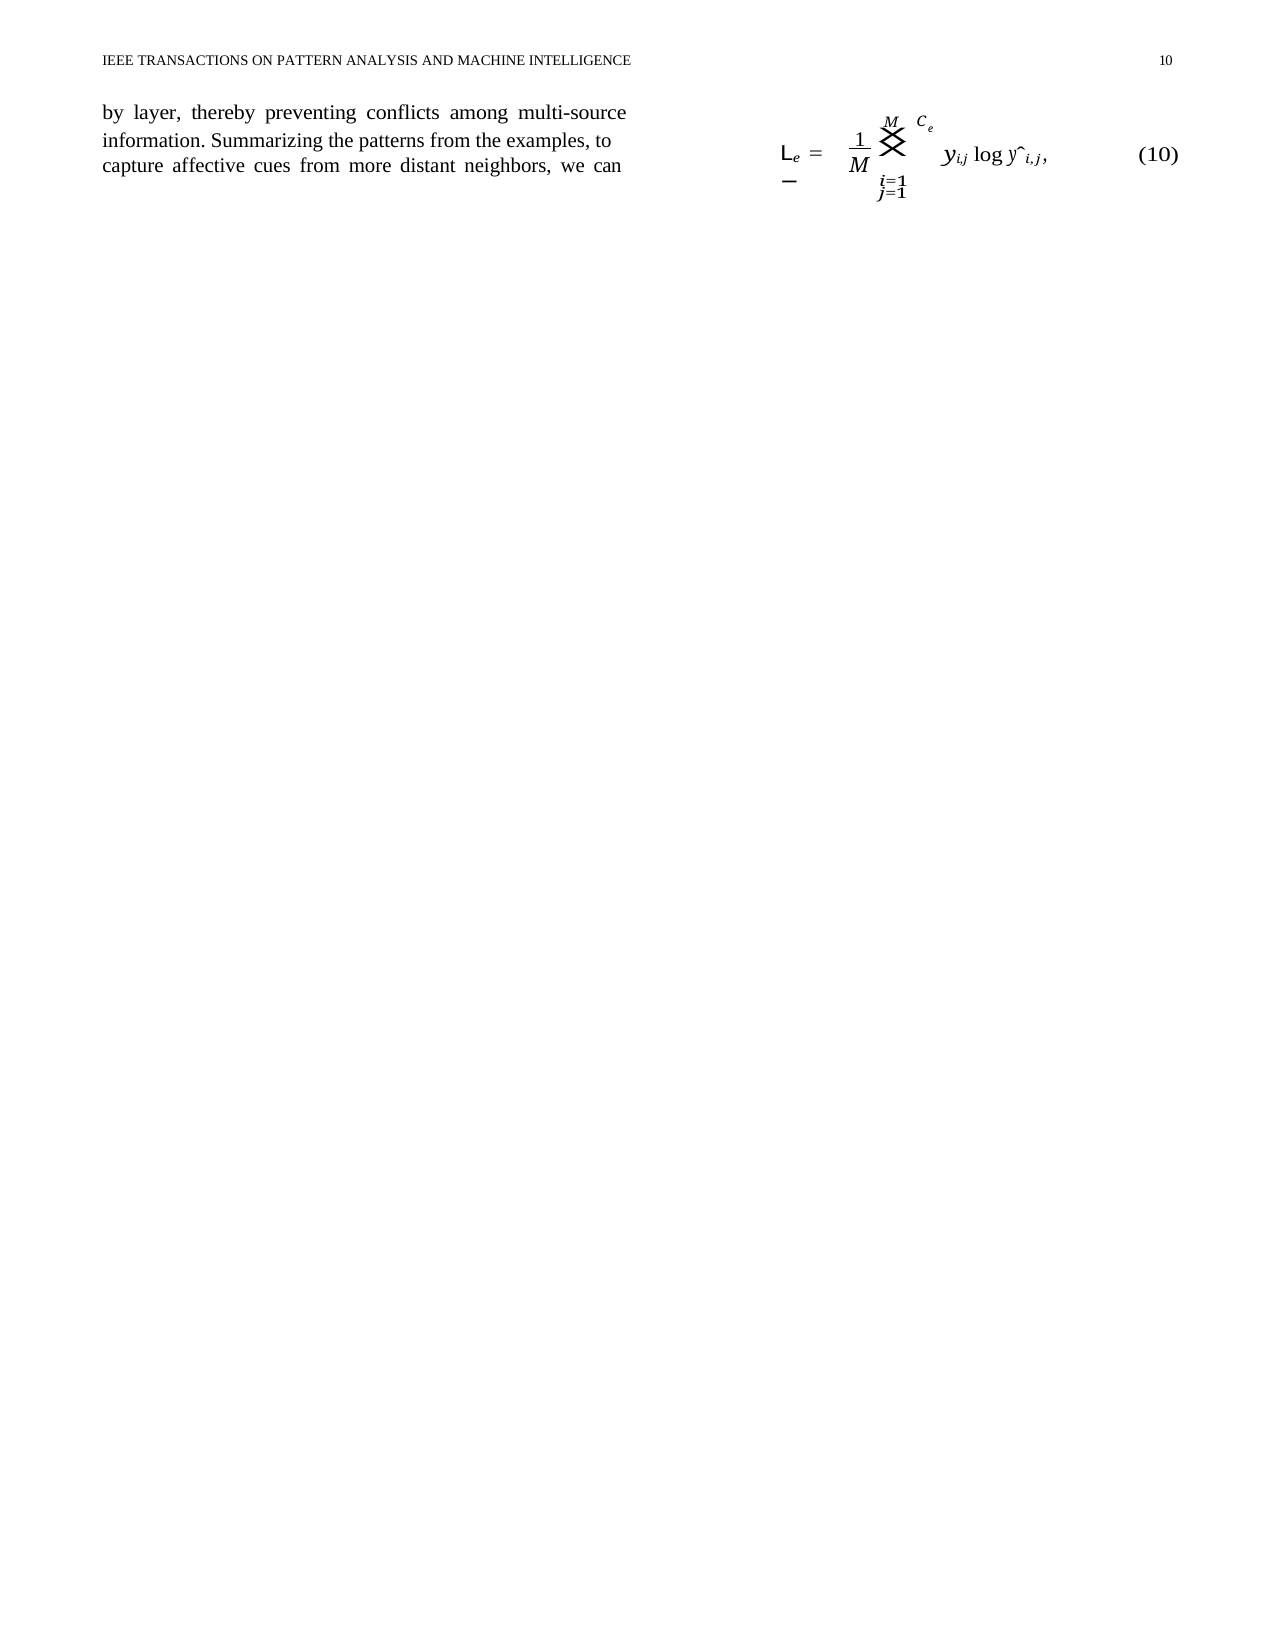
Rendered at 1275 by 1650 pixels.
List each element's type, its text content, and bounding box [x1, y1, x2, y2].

text yi,j log yˆi,j, (10) [944, 139, 1275, 167]
text i=1 j=1 [879, 177, 940, 200]
text information. Summarizing the patterns from the examples, to capture affective cues from more distant neighbors, we can [102, 128, 629, 177]
text 1 e [849, 128, 940, 151]
text by layer, thereby preventing conflicts among multi-source M C [102, 104, 1275, 123]
text Le = − [779, 138, 847, 195]
text M [849, 153, 940, 177]
